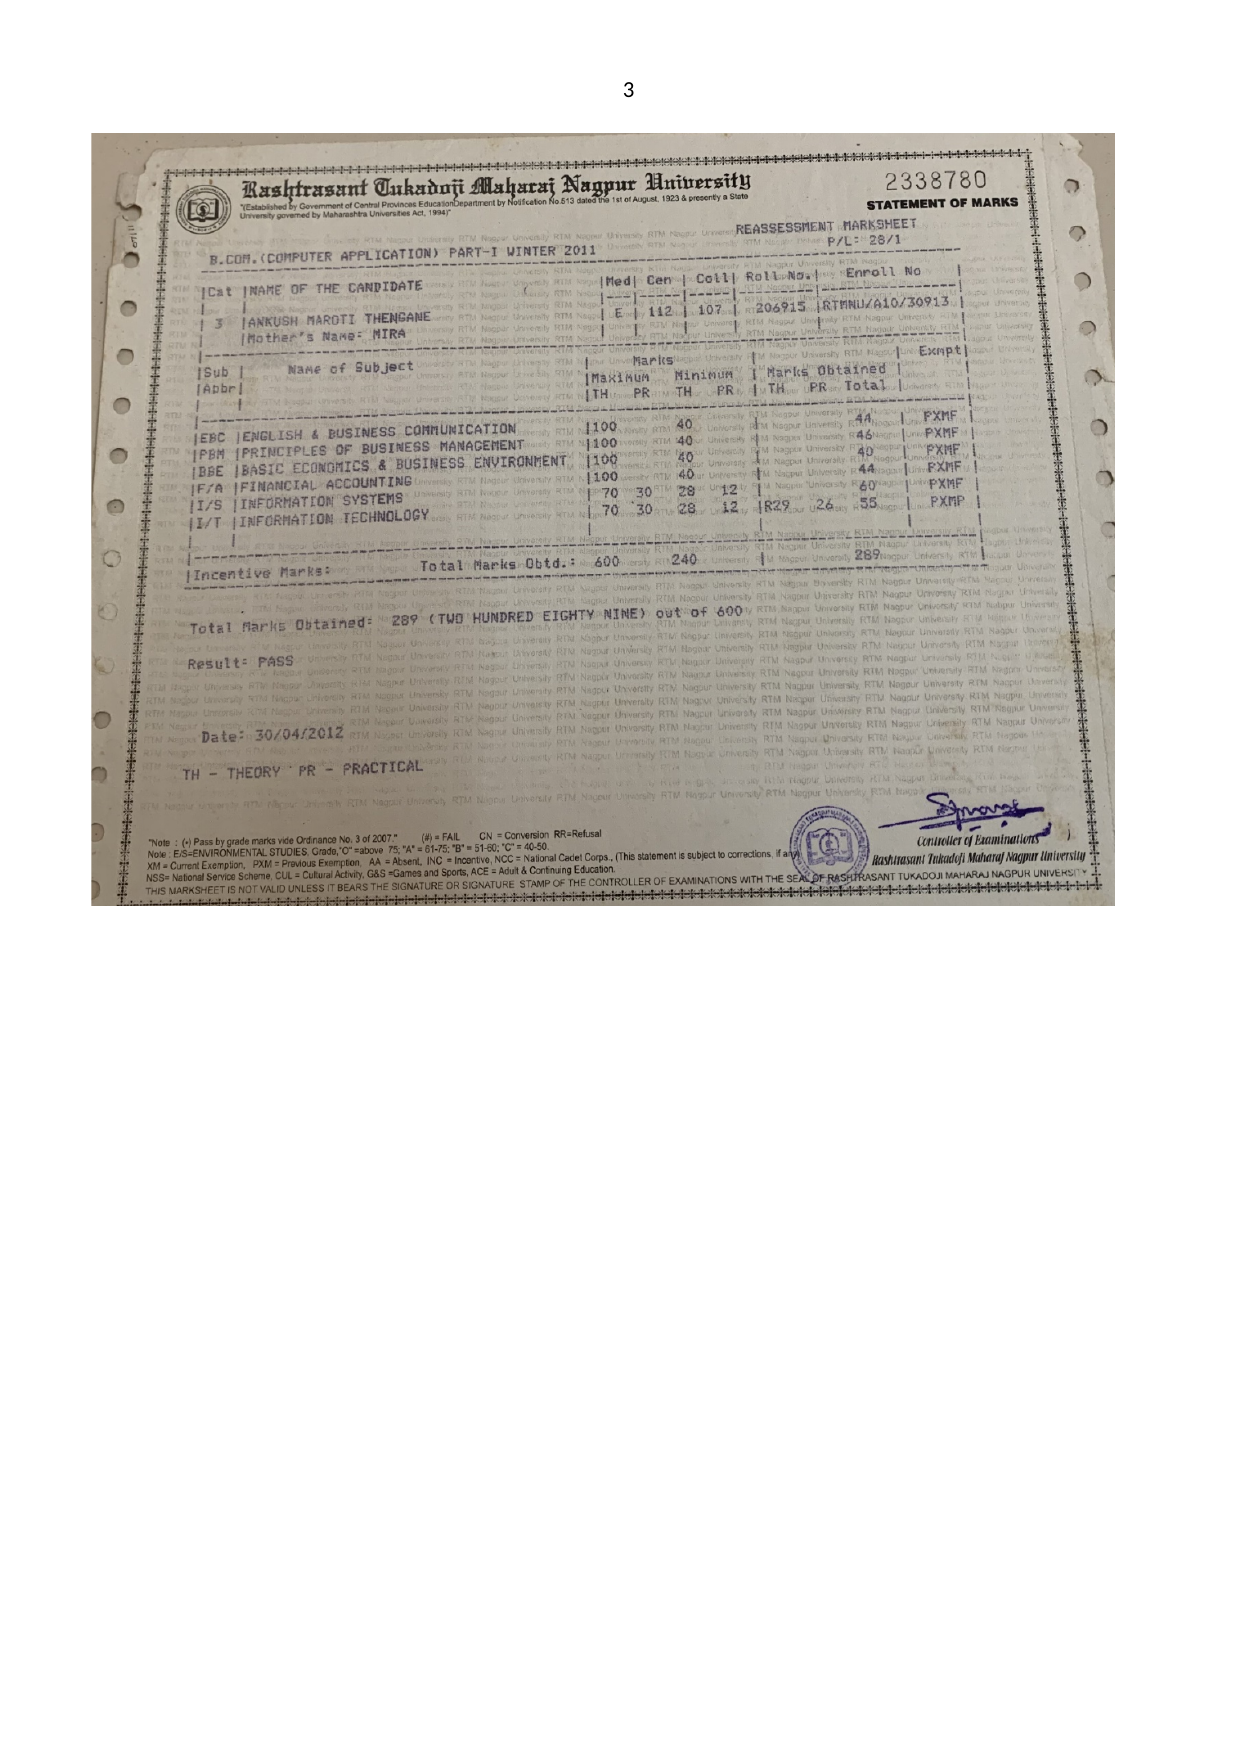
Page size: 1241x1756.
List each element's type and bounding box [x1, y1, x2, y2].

picture [91, 133, 1115, 906]
